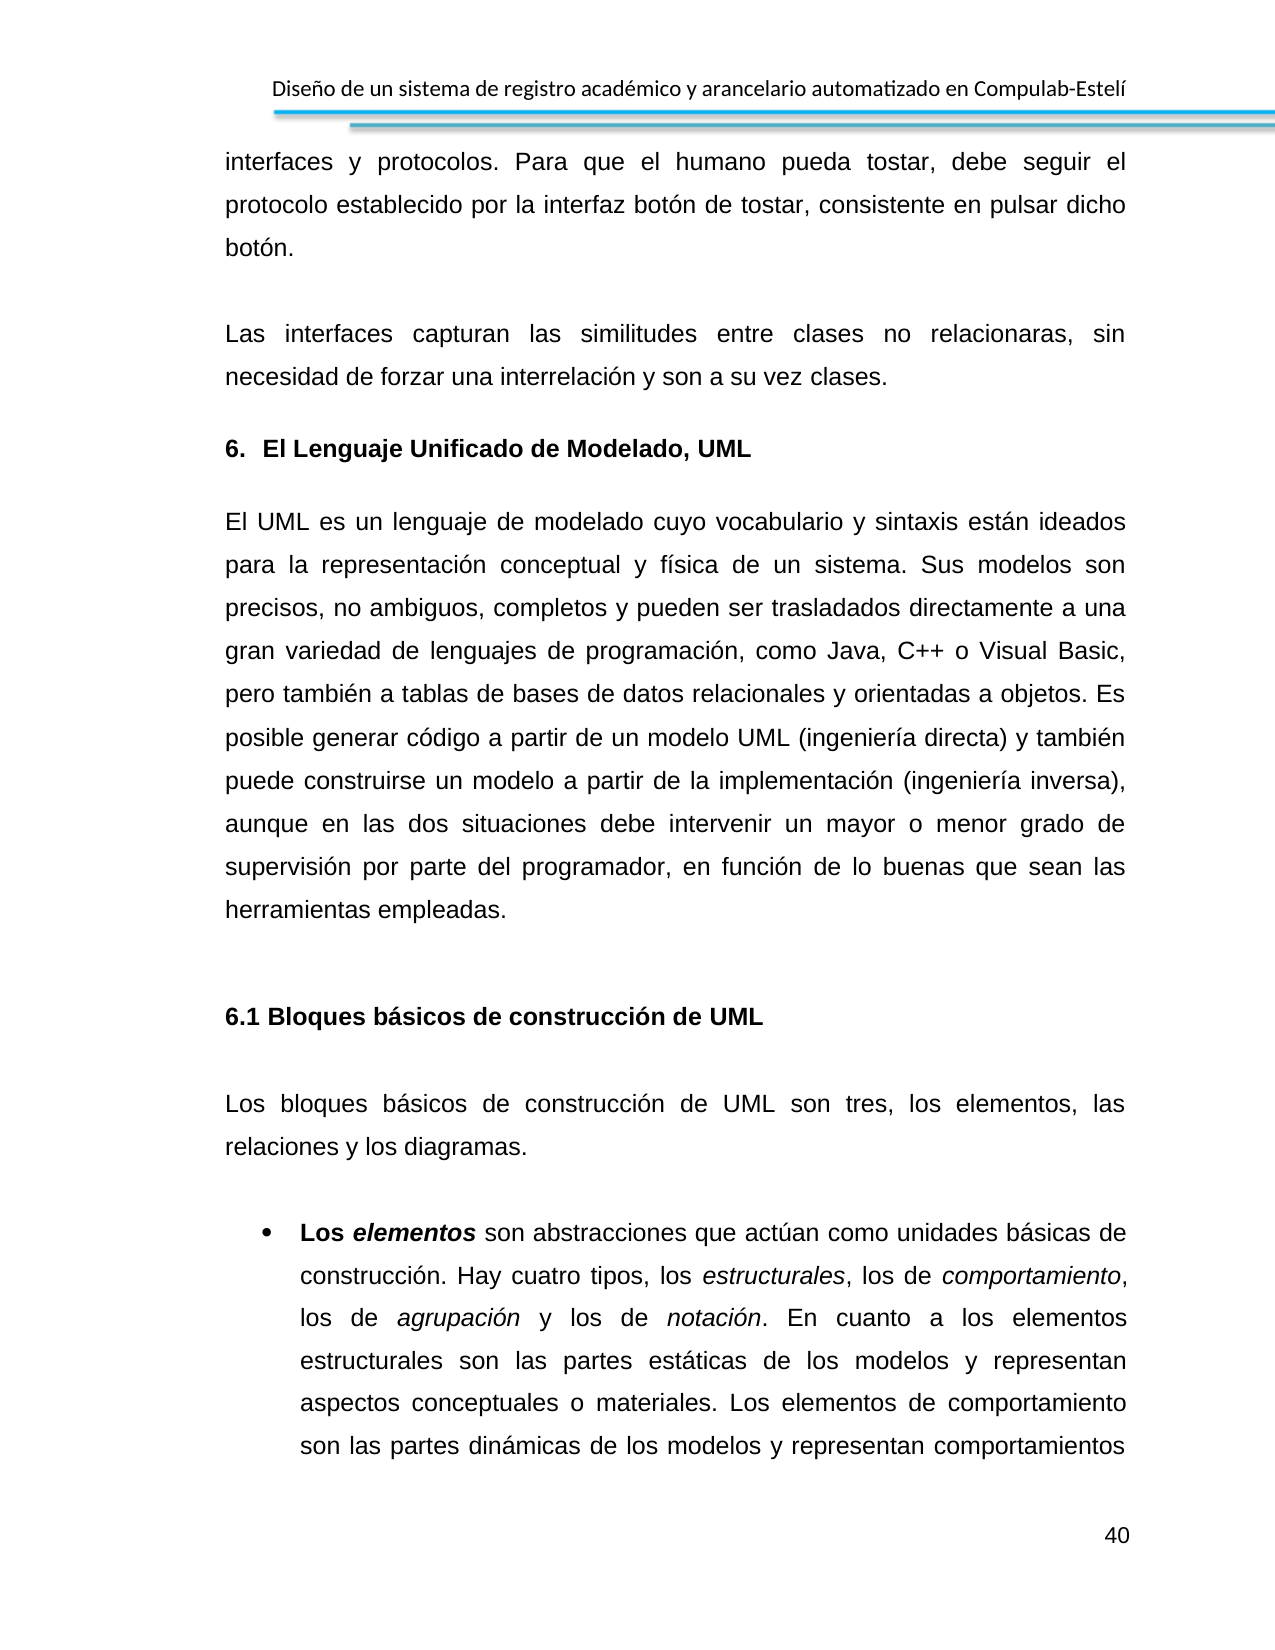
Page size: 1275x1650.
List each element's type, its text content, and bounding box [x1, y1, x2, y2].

text Los bloques básicos de construcción de UML son tres, los elementos, las relaciones y los diagramas. [225, 1088, 1127, 1160]
subtitle Bloques básicos de construcción de UML [225, 1002, 1256, 1031]
list Los elementos son abstracciones que actúan como unidades básicas de construcción. Hay cuatro tipos, los estructurales, los de comportamiento, los de agrupación y los de notación. En cuanto a los elementos estructurales son las partes estáticas de los modelos y representan aspectos conceptuales o materiales. Los elementos de comportamiento son las partes dinámicas de los modelos y representan comportamientos [262, 1218, 1128, 1459]
subtitle El Lenguaje Unificado de Modelado, UML [225, 434, 1256, 463]
text Las interfaces capturan las similitudes entre clases no relacionaras, sin necesidad de forzar una interrelación y son a su vez clases. [225, 319, 1127, 391]
text El UML es un lenguaje de modelado cuyo vocabulario y sintaxis están ideados para la representación conceptual y física de un sistema. Sus modelos son precisos, no ambiguos, completos y pueden ser trasladados directamente a una gran variedad de lenguajes de programación, como Java, C++ o Visual Basic, pero también a tablas de bases de datos relacionales y orientadas a objetos. Es posible generar código a partir de un modelo UML (ingeniería directa) y también puede construirse un modelo a partir de la implementación (ingeniería inversa), aunque en las dos situaciones debe intervenir un mayor o menor grado de supervisión por parte del programador, en función de lo buenas que sean las herramientas empleadas. [225, 507, 1128, 924]
text interfaces y protocolos. Para que el humano pueda tostar, debe seguir el protocolo establecido por la interfaz botón de tostar, consistente en pulsar dicho botón. [225, 147, 1127, 262]
picture [266, 105, 1275, 140]
